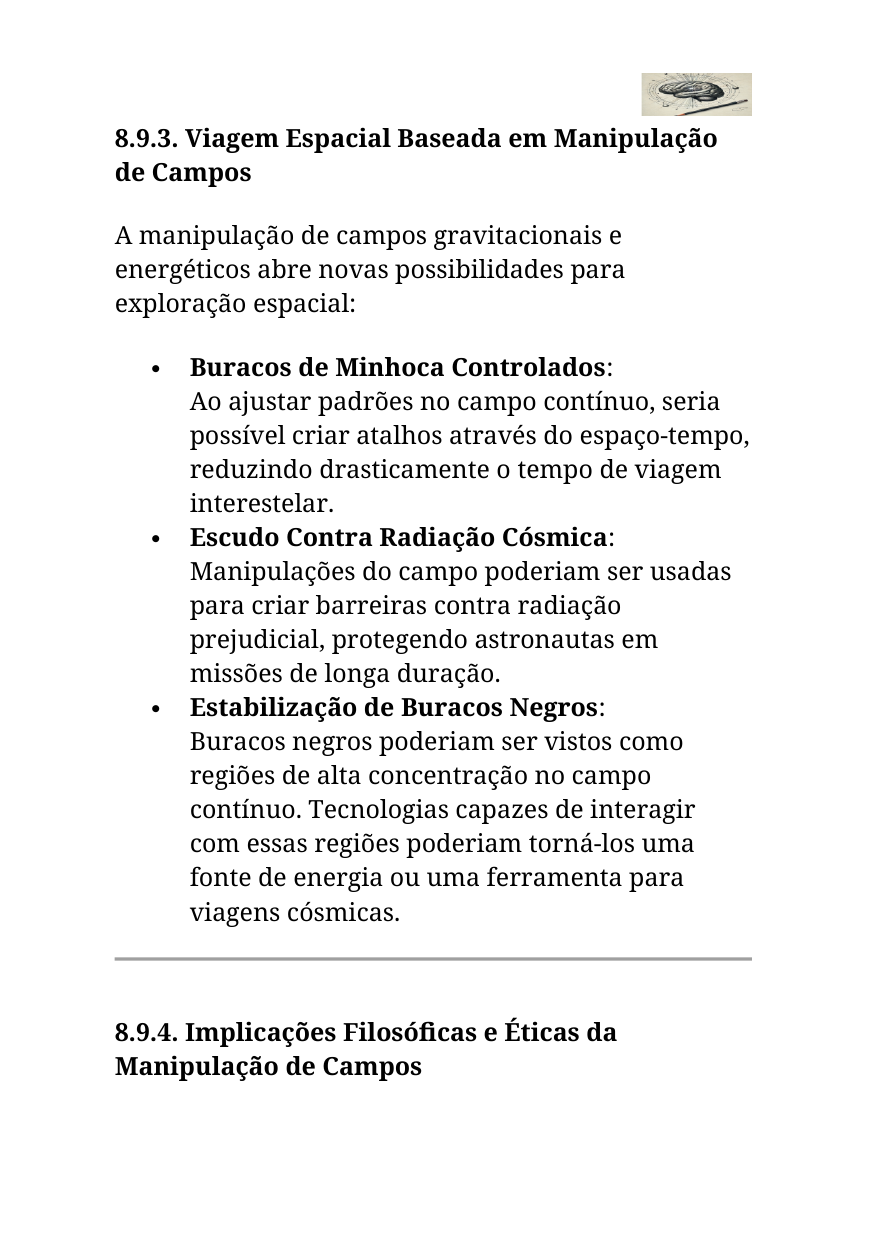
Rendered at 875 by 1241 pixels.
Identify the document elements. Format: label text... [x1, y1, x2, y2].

list Estabilização de Buracos Negros: Buracos negros poderiam ser vistos como regiões de alta concentração no campo contínuo. Tecnologias capazes de interagir com essas regiões poderiam torná-los uma fonte de energia ou uma ferramenta para viagens cósmicas. [152, 690, 752, 928]
list Buracos de Minhoca Controlados: Ao ajustar padrões no campo contínuo, seria possível criar atalhos através do espaço-tempo, reduzindo drasticamente o tempo de viagem interestelar. [152, 349, 752, 519]
text 8.9.3. Viagem Espacial Baseada em Manipulação de Campos [114, 121, 752, 189]
picture [641, 73, 752, 116]
text A manipulação de campos gravitacionais e energéticos abre novas possibilidades para exploração espacial: [114, 218, 752, 320]
text 8.9.4. Implicações Filosóficas e Éticas da Manipulação de Campos [114, 1014, 752, 1083]
list Escudo Contra Radiação Cósmica: Manipulações do campo poderiam ser usadas para criar barreiras contra radiação prejudicial, protegendo astronautas em missões de longa duração. [152, 519, 752, 690]
